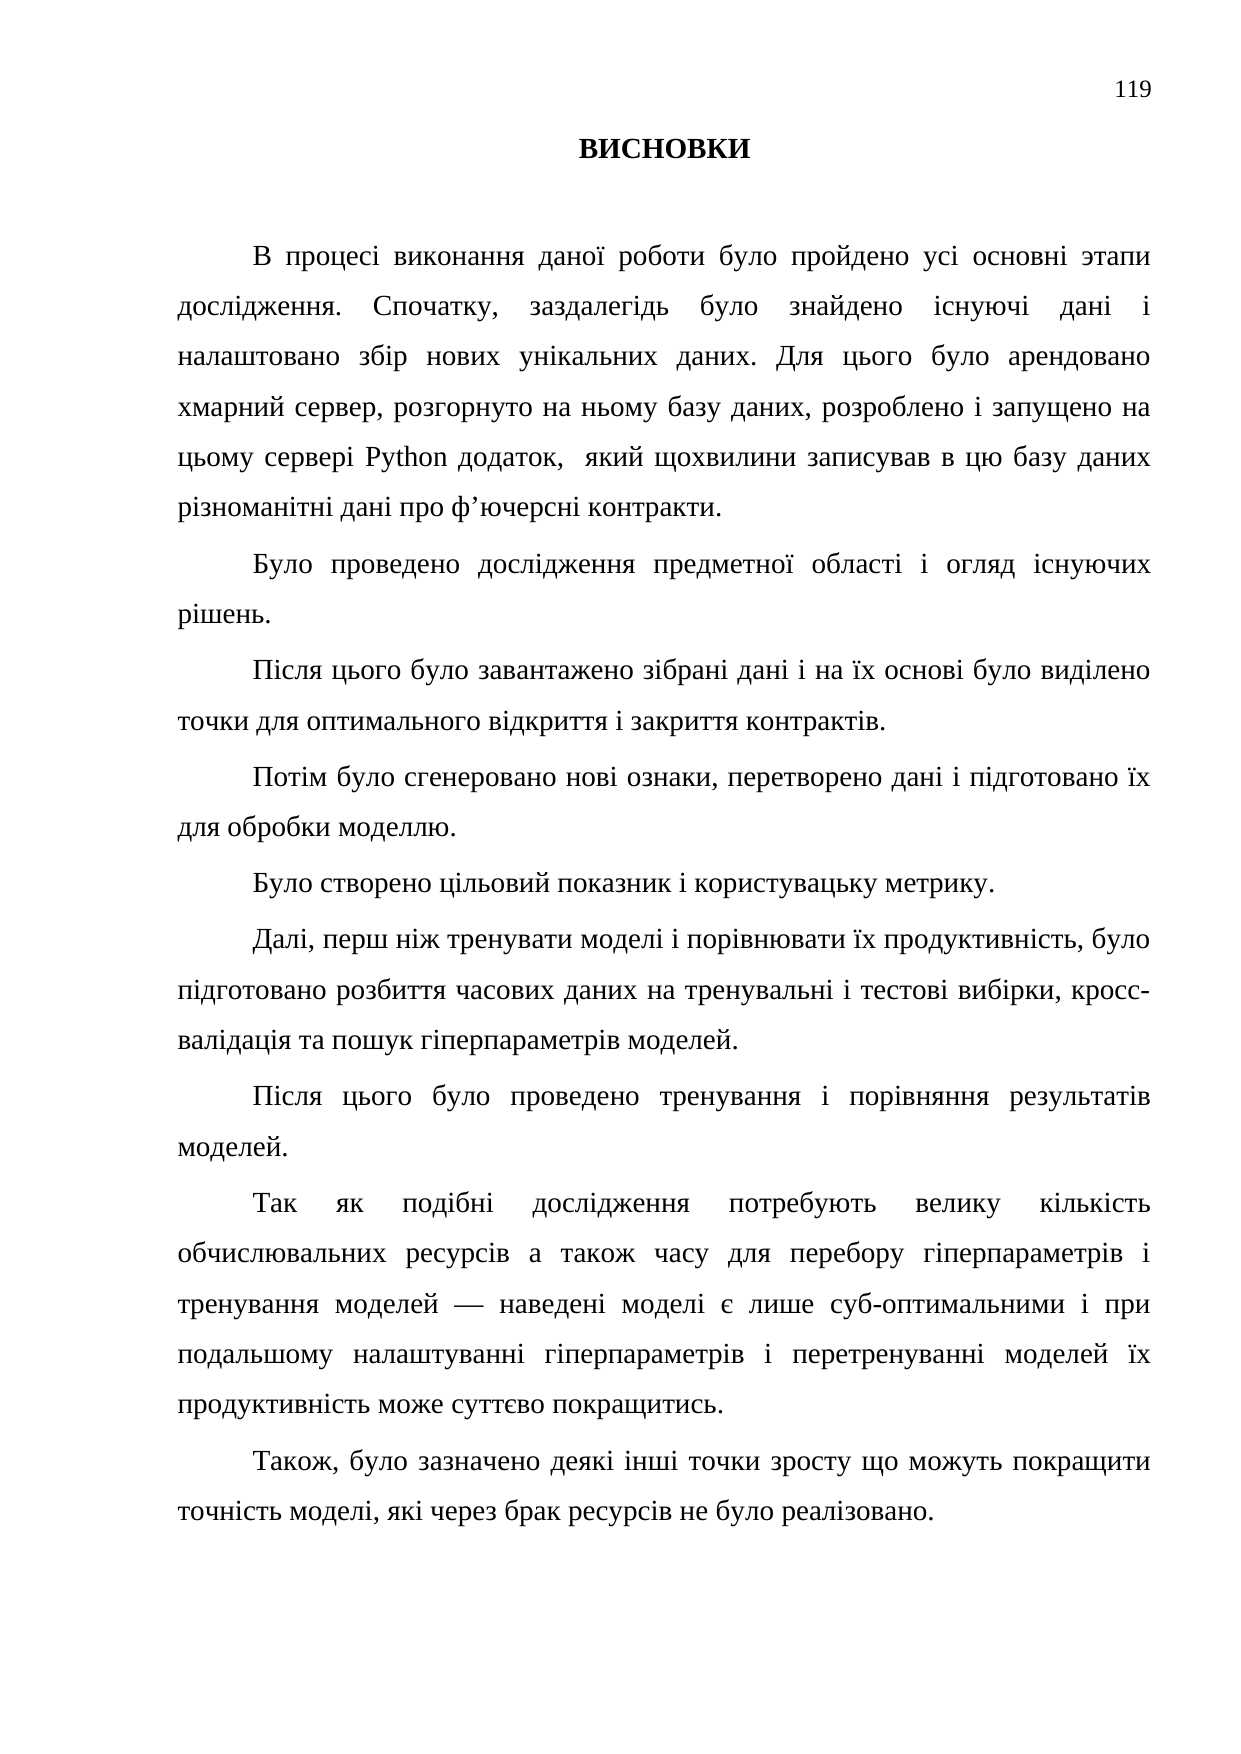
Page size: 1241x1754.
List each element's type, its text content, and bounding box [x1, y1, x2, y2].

text Було створено цільовий показник і користувацьку метрику. [177, 865, 1152, 899]
text Після цього було завантажено зібрані дані і на їх основі було виділено точки для оптимального відкриття і закриття контрактів. [177, 652, 1152, 736]
text Далі, перш ніж тренувати моделі і порівнювати їх продуктивність, було підготовано розбиття часових даних на тренувальні і тестові вибірки, кросс-валідація та пошук гіперпараметрів моделей. [177, 922, 1152, 1056]
text В процесі виконання даної роботи було пройдено усі основні этапи дослідження. Спочатку, заздалегідь було знайдено існуючі дані і налаштовано збір нових унікальних даних. Для цього було арендовано хмарний сервер, розгорнуто на ньому базу даних, розроблено і запущено на цьому сервері Python додаток, який щохвилини записував в цю базу даних різноманітні дані про ф’ючерсні контракти. [177, 238, 1152, 523]
subtitle ВИСНОВКИ [177, 131, 1152, 165]
text Також, було зазначено деякі інші точки зросту що можуть покращити точність моделі, які через брак ресурсів не було реалізовано. [177, 1443, 1152, 1526]
text Потім було сгенеровано нові ознаки, перетворено дані і підготовано їх для обробки моделлю. [177, 759, 1152, 843]
text Так як подібні дослідження потребують велику кількість обчислювальних ресурсів а також часу для перебору гіперпараметрів і тренування моделей — наведені моделі є лише суб-оптимальними і при подальшому налаштуванні гіперпараметрів і перетренуванні моделей їх продуктивність може суттєво покращитись. [177, 1185, 1152, 1420]
text Після цього було проведено тренування і порівняння результатів моделей. [177, 1078, 1152, 1162]
text Було проведено дослідження предметної області і огляд існуючих рішень. [177, 546, 1152, 629]
